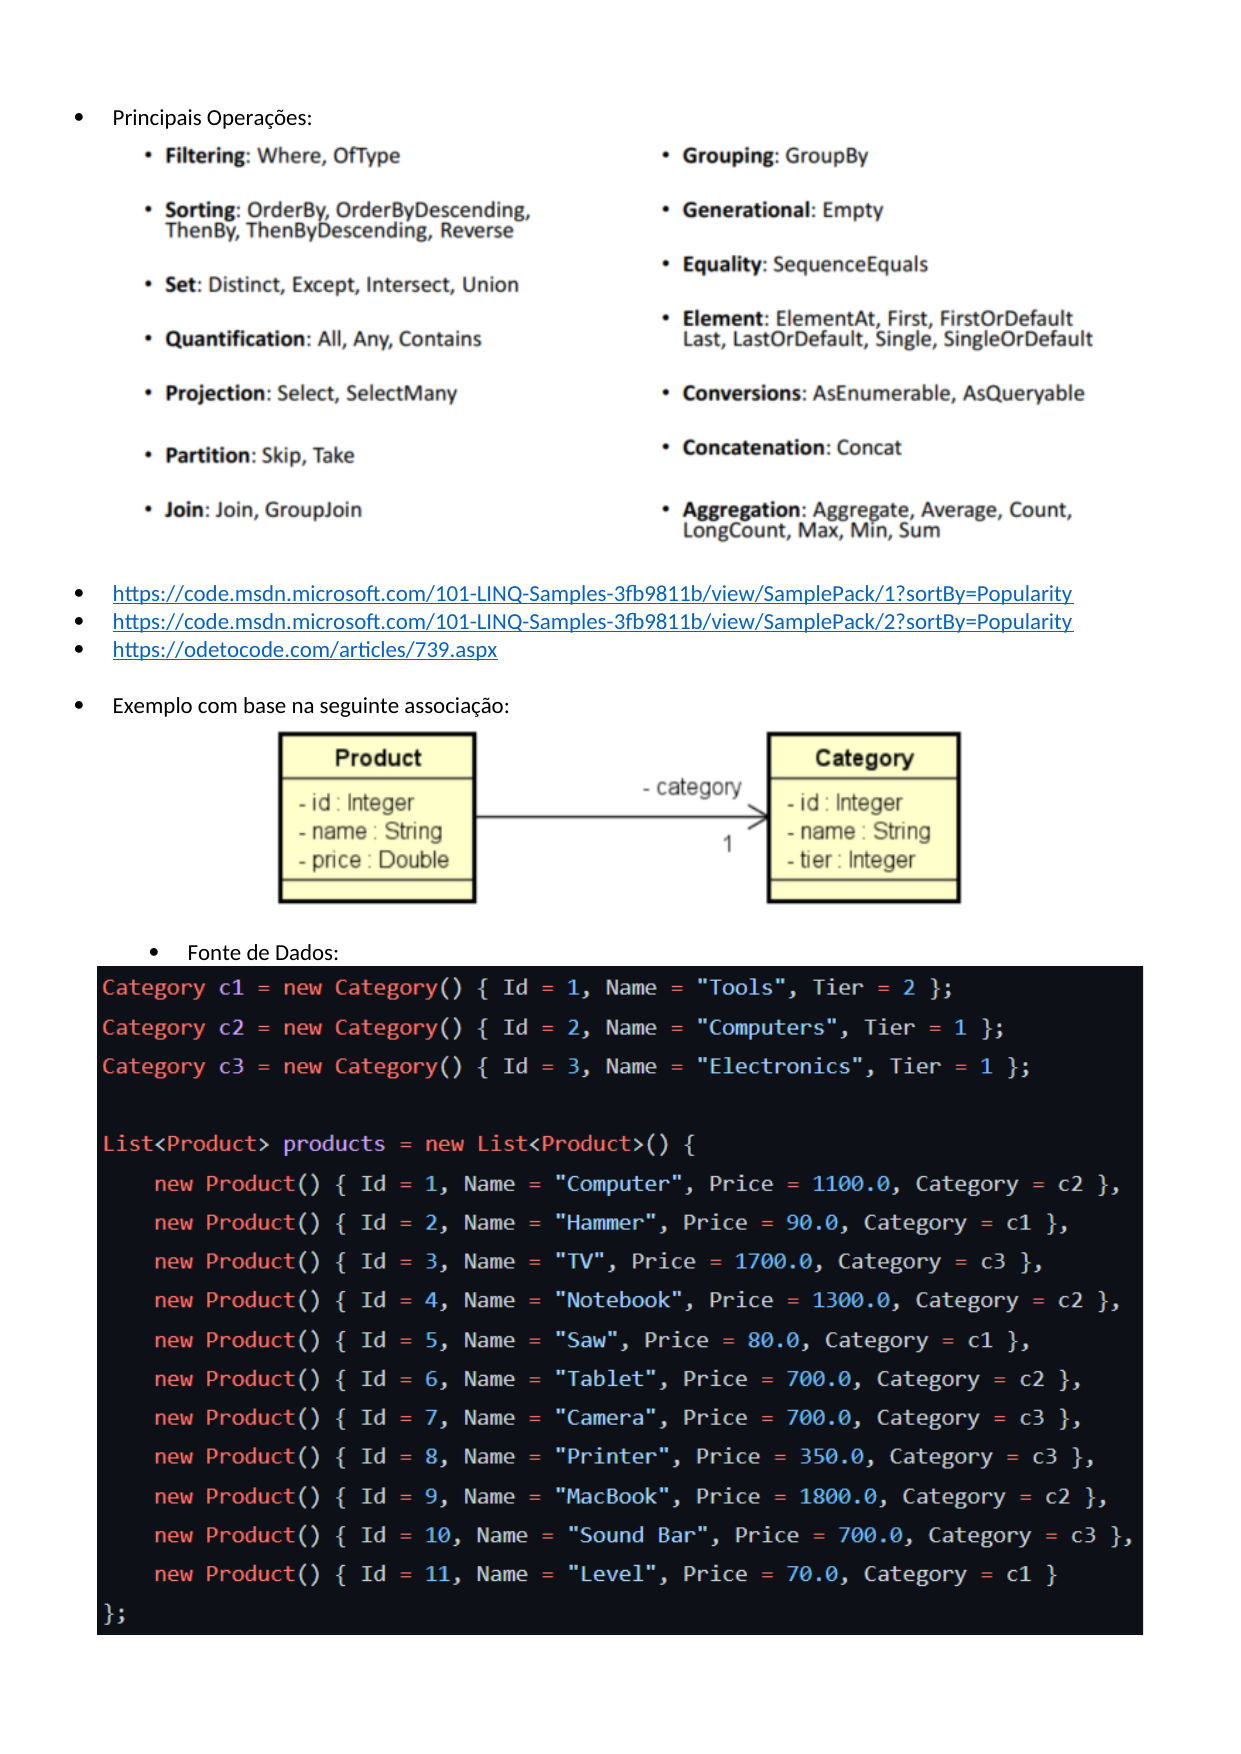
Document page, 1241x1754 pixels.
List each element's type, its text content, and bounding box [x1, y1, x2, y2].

picture [134, 131, 1107, 551]
list Principais Operações: [75, 103, 1165, 131]
list Fonte de Dados: [150, 938, 1165, 966]
picture [268, 718, 972, 910]
list https://code.msdn.microsoft.com/101-LINQ-Samples-3fb9811b/view/SamplePack/1?sortBy=Popularity [75, 579, 1165, 607]
picture [97, 966, 1144, 1635]
list https://odetocode.com/articles/739.aspx [75, 635, 1165, 663]
list https://code.msdn.microsoft.com/101-LINQ-Samples-3fb9811b/view/SamplePack/2?sortBy=Popularity [75, 607, 1165, 635]
list Exemplo com base na seguinte associação: [75, 691, 1165, 719]
